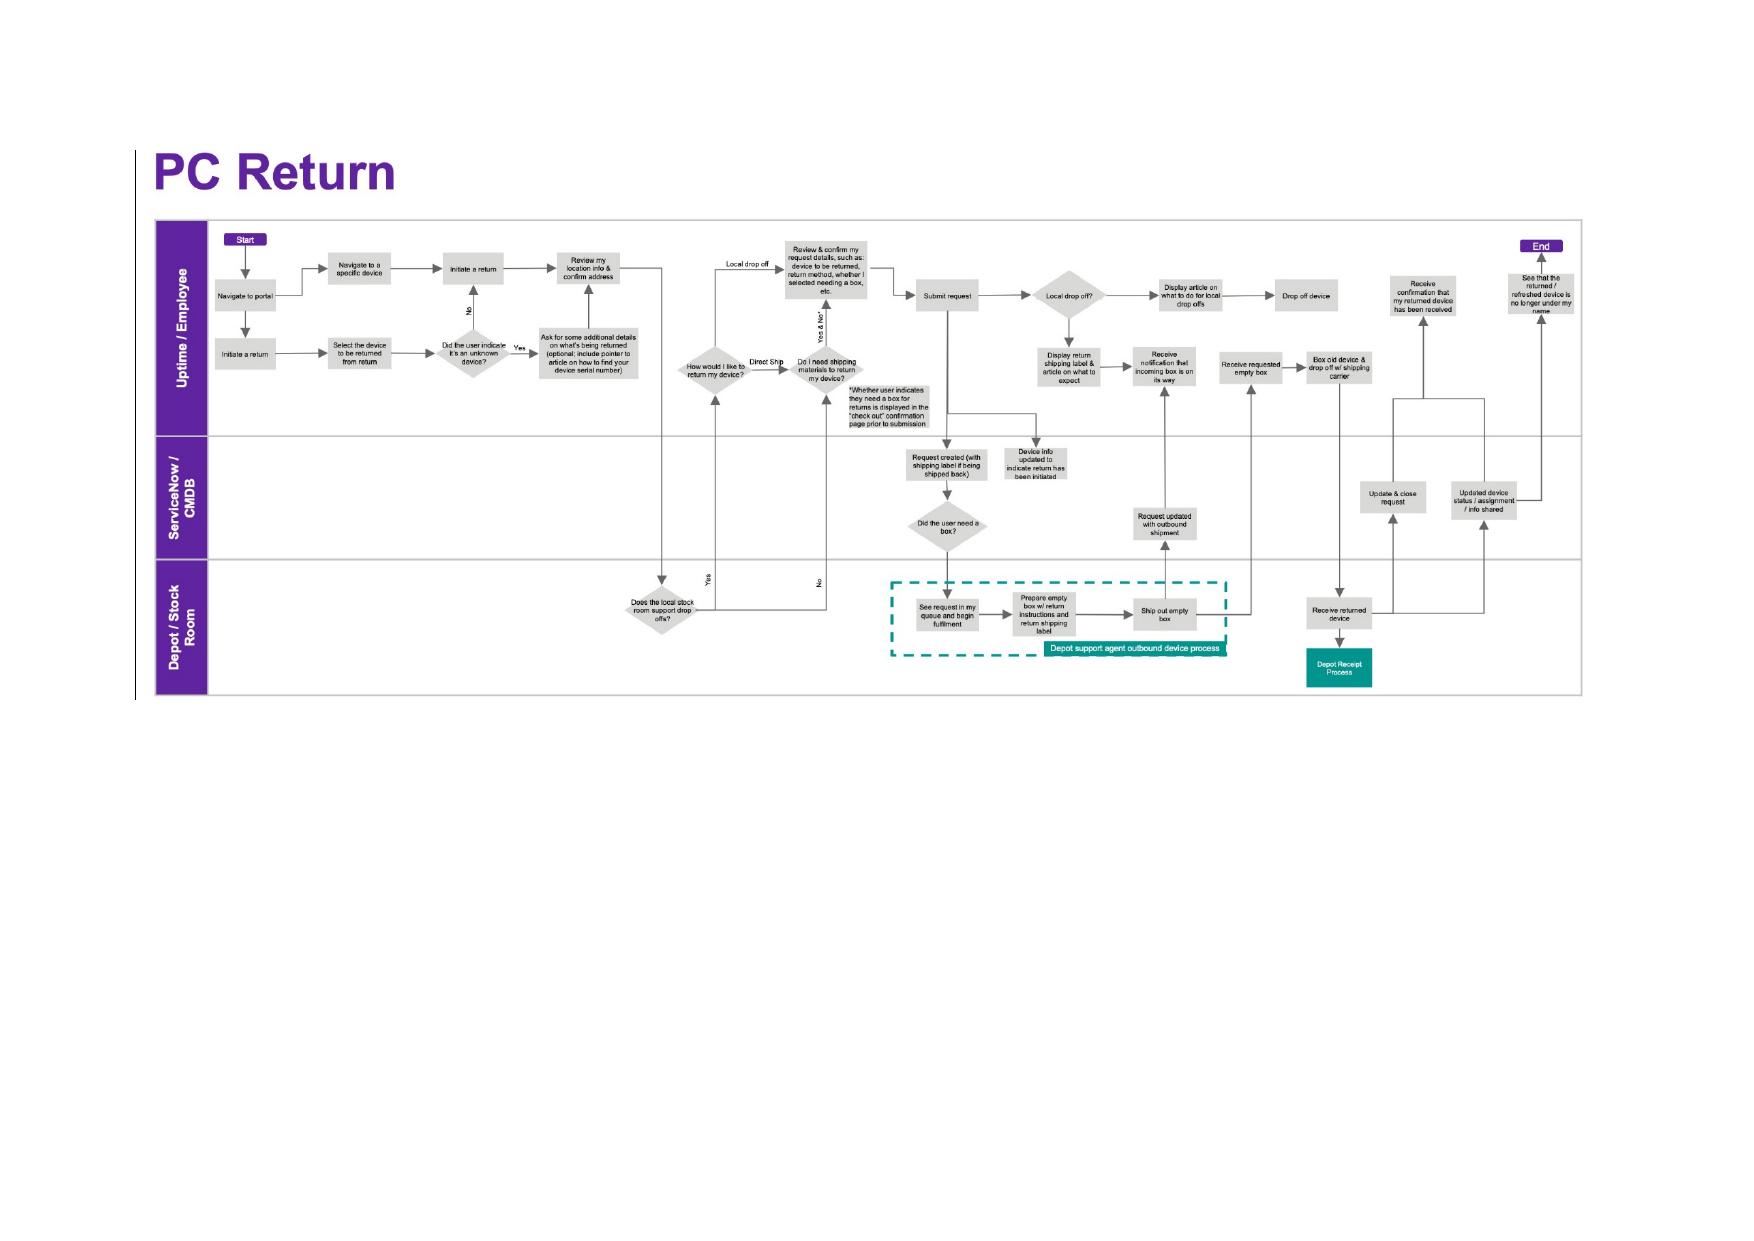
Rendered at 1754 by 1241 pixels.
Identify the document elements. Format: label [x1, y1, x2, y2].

picture [150, 150, 1587, 700]
